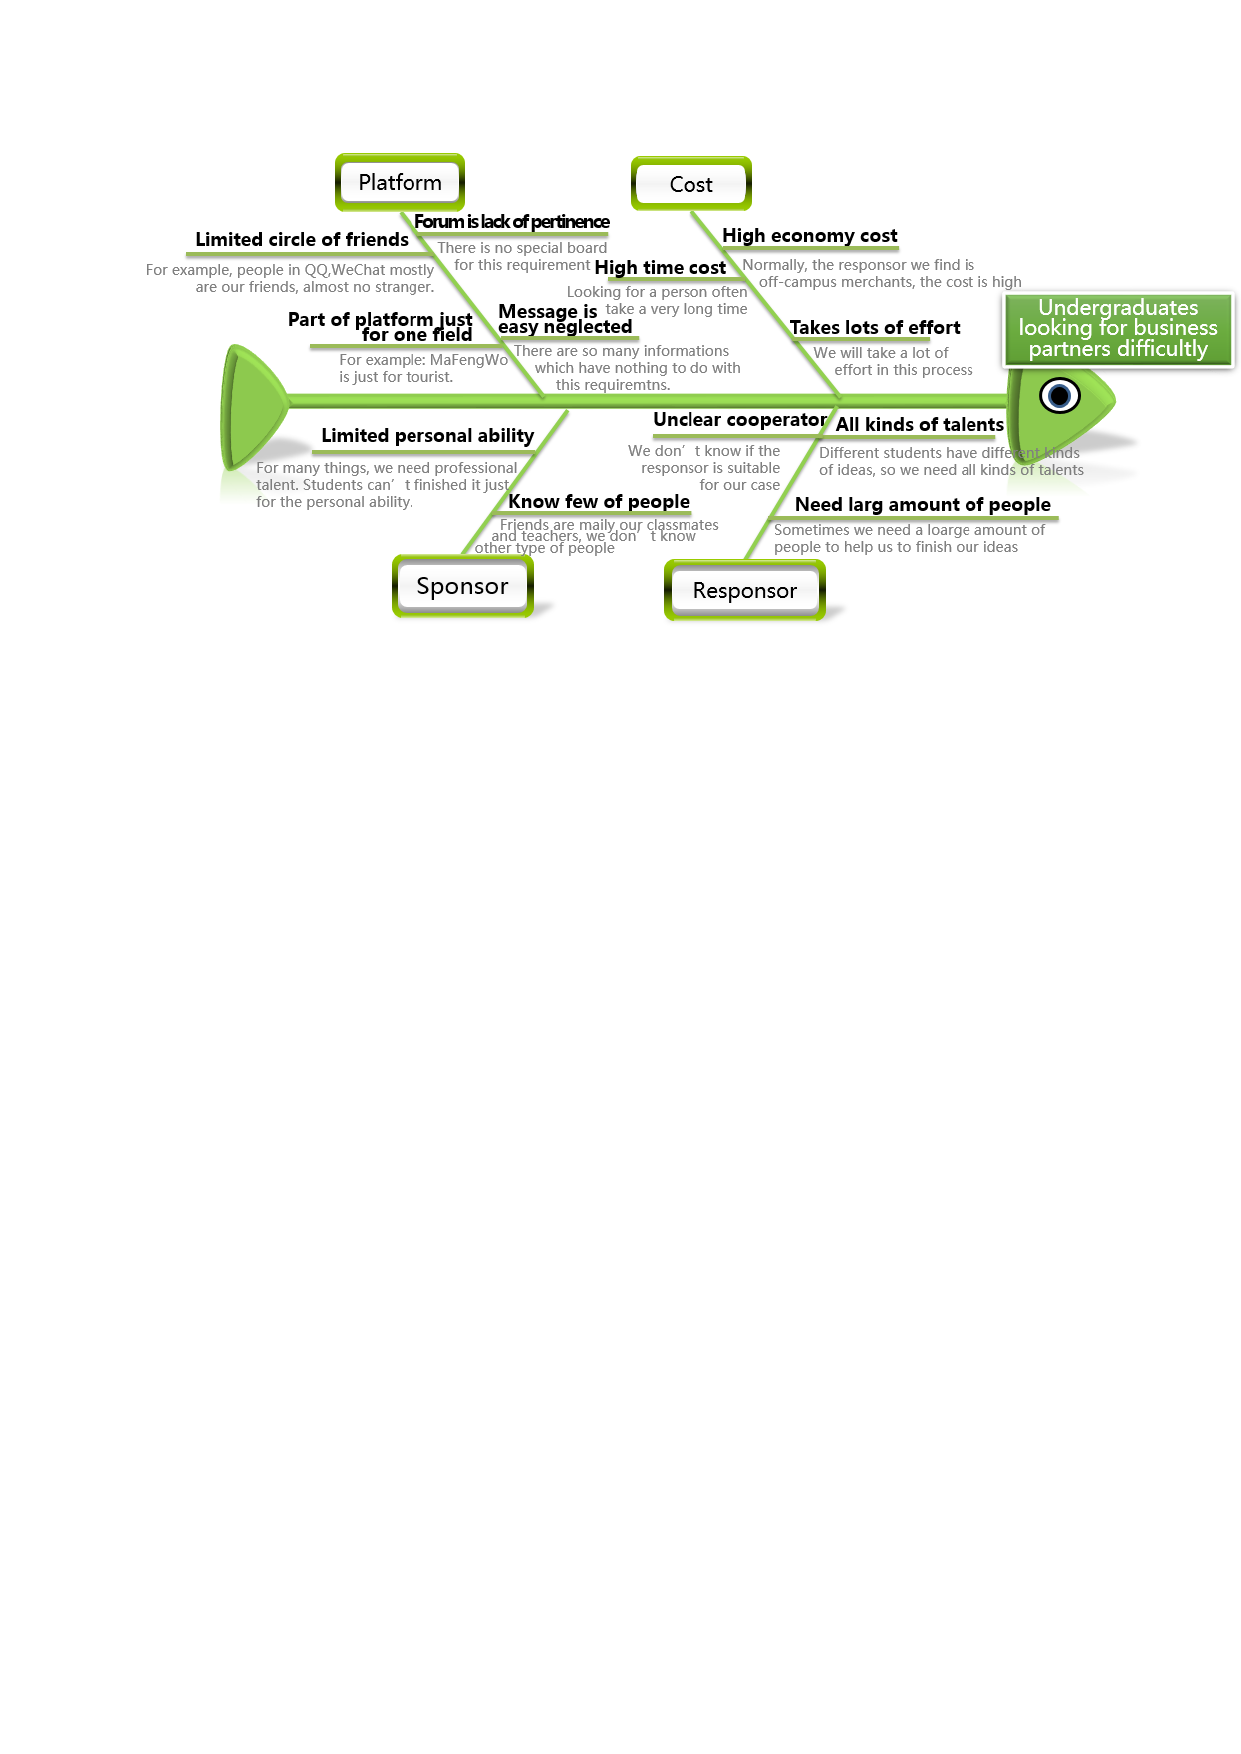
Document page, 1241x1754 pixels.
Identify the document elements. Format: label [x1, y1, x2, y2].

picture [133, 129, 1241, 632]
